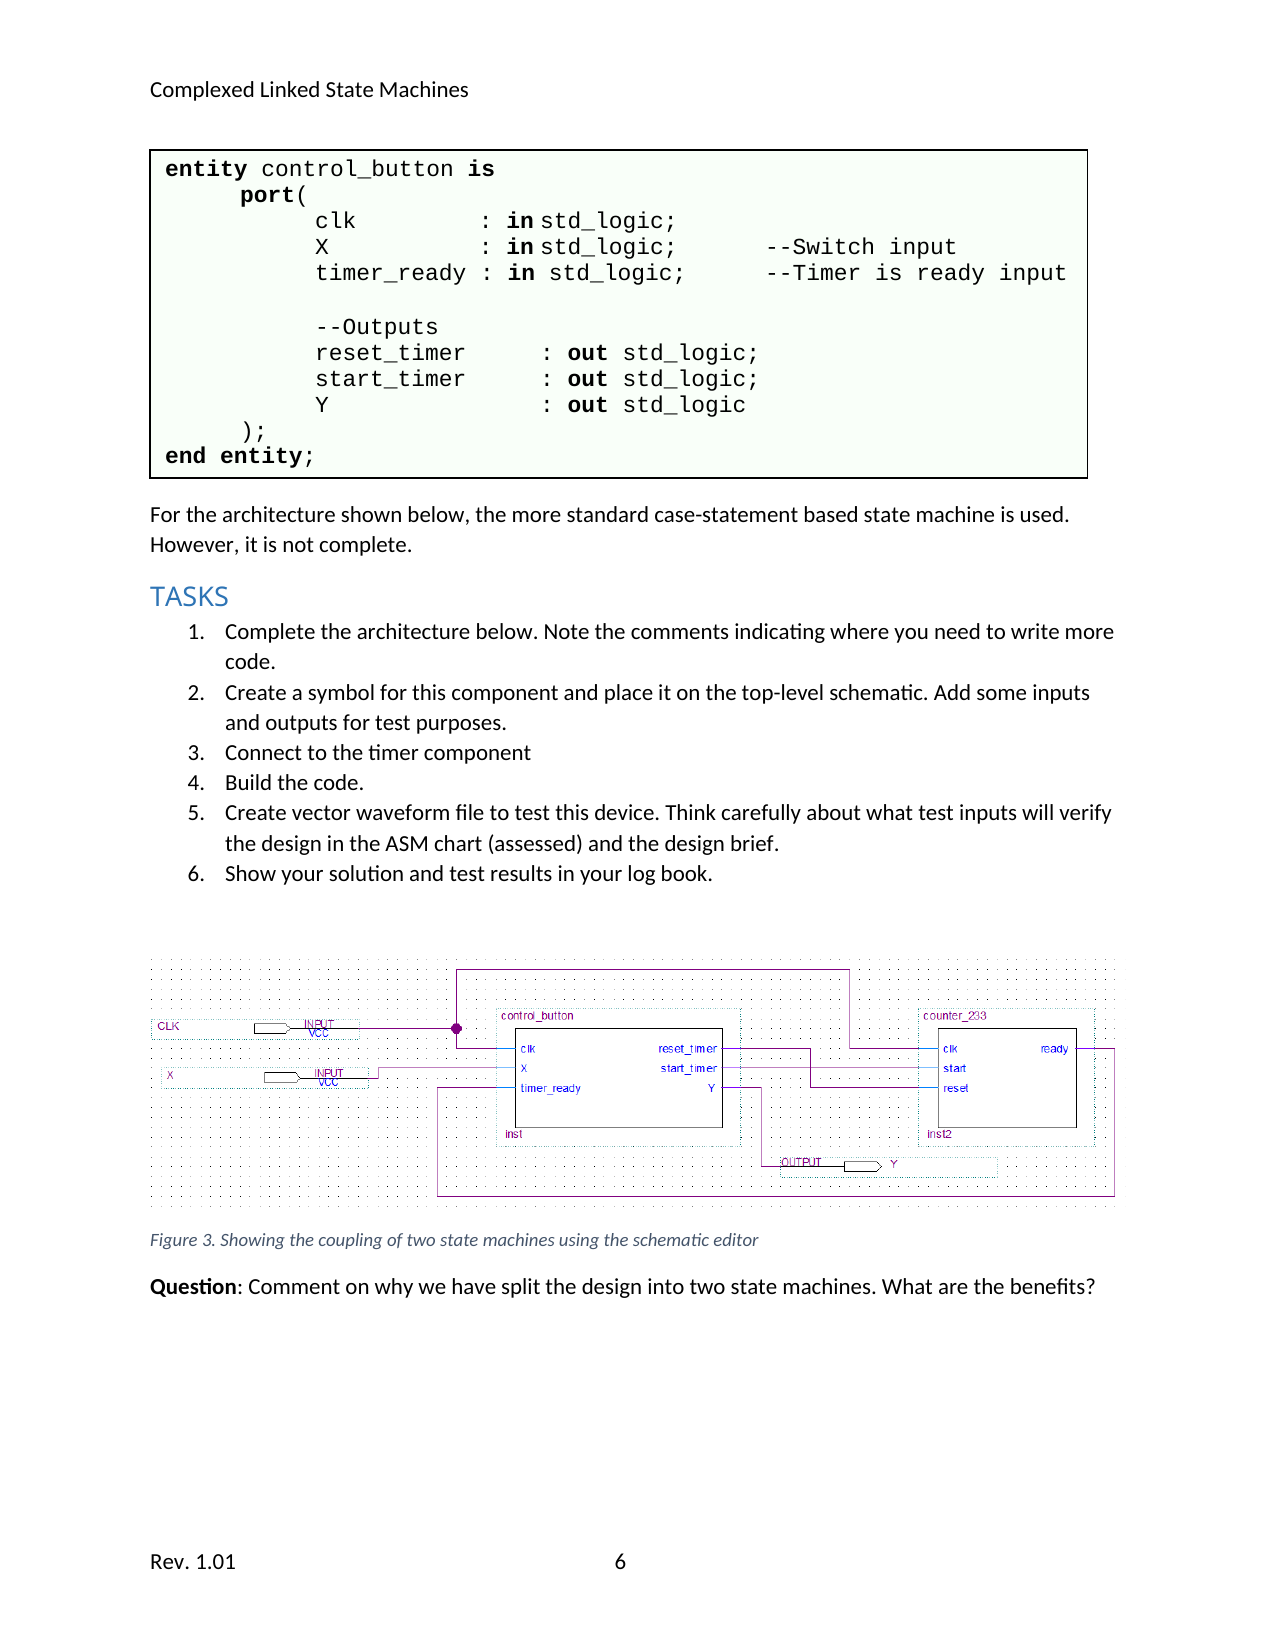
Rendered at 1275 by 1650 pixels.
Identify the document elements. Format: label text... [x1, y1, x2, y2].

list Complete the architecture below. Note the comments indicating where you need to write more code. [187, 617, 1125, 676]
text For the architecture shown below, the more standard case-statement based state machine is used. However, it is not complete. [150, 500, 1125, 559]
text Question: Comment on why we have split the design into two state machines. What are the benefits? [150, 1272, 1125, 1300]
list Create vector waveform file to test this device. Think carefully about what test inputs will verify the design in the ASM chart (assessed) and the design brief. [187, 798, 1125, 857]
subtitle TASKS [150, 577, 1125, 614]
list Build the code. [187, 768, 1125, 796]
list Show your solution and test results in your log book. [187, 859, 1125, 887]
list Create a symbol for this component and place it on the top-level schematic. Add some inputs and outputs for test purposes. [187, 678, 1125, 736]
picture [150, 952, 1125, 1210]
list Connect to the timer component [187, 738, 1125, 766]
